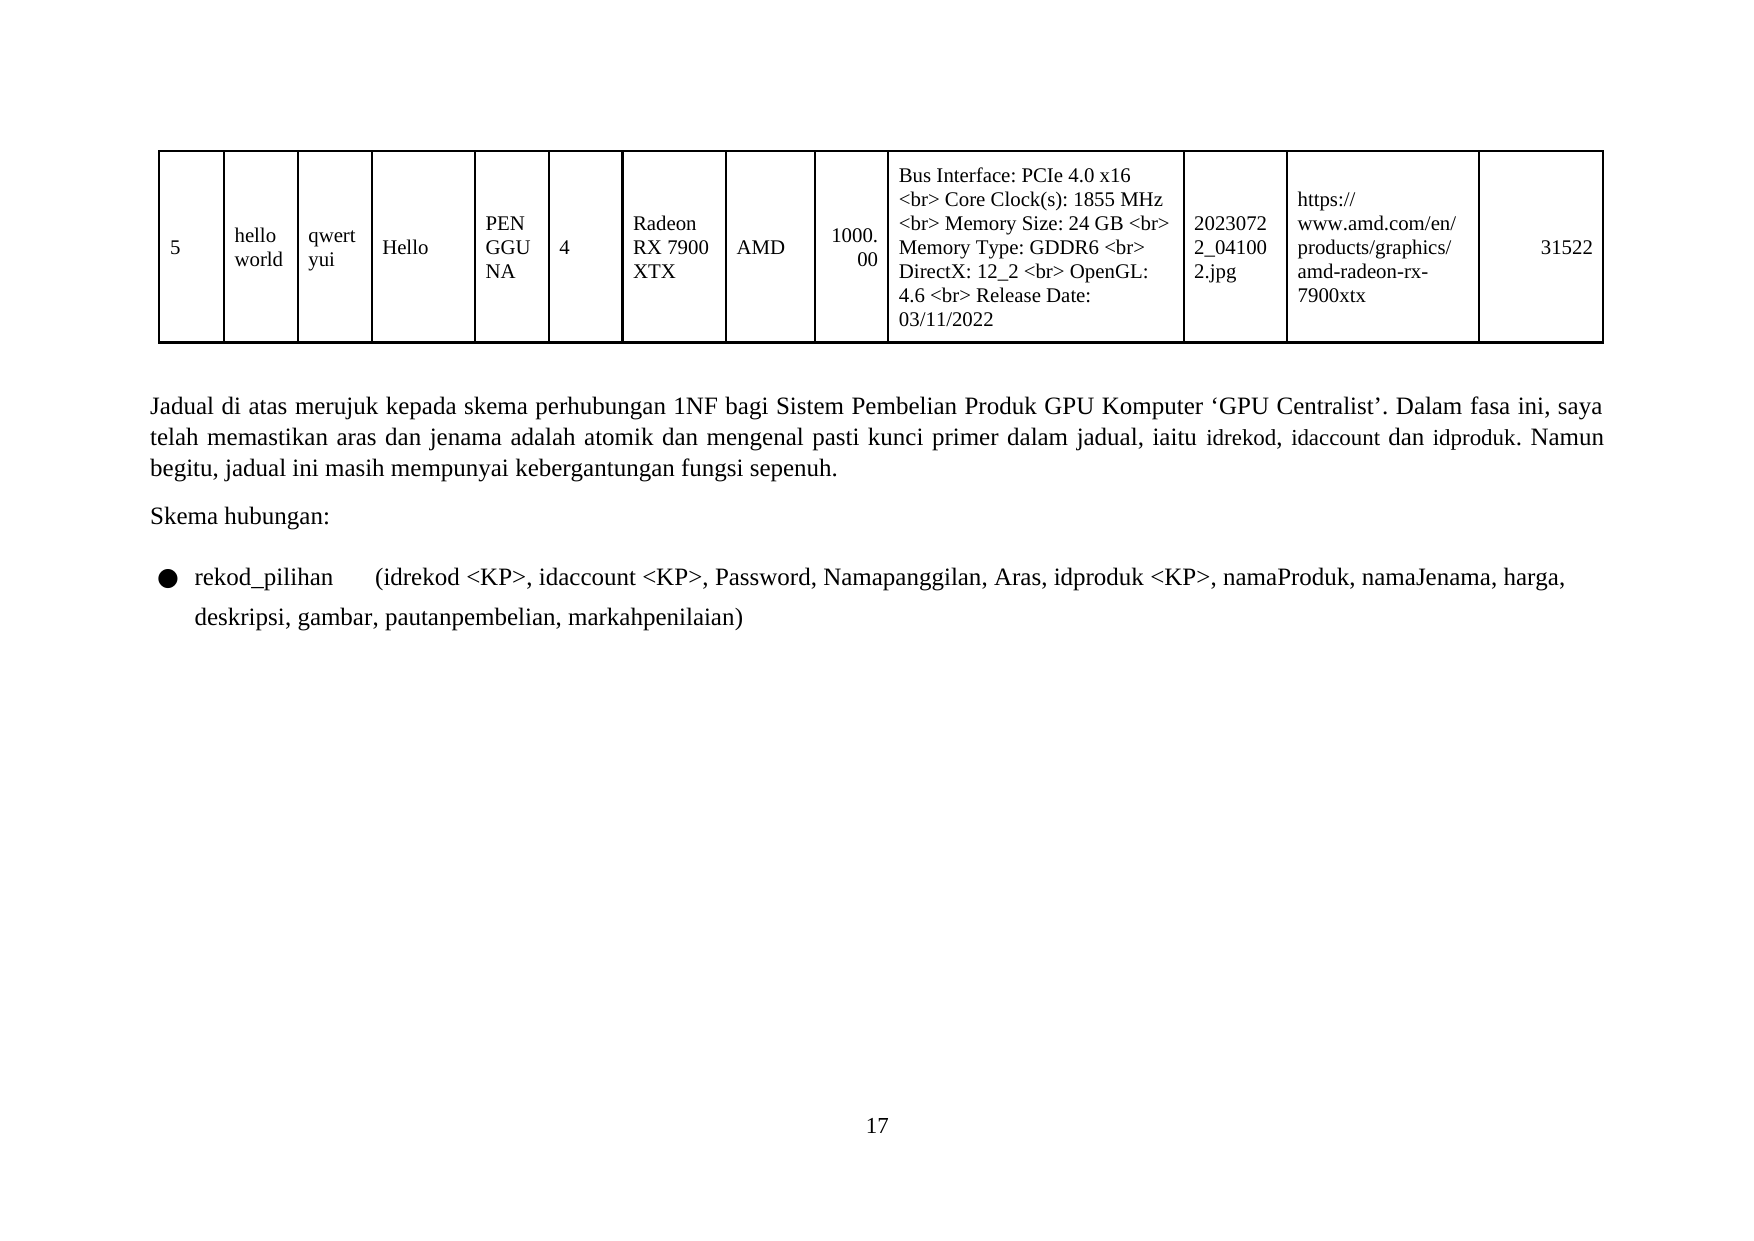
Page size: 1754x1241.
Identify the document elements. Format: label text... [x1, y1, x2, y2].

table_cell AMD [727, 152, 814, 341]
table_cell 1000.00 [816, 152, 887, 341]
table_cell 4 [550, 152, 621, 341]
table_cell https://www.amd.com/en/products/graphics/amd-radeon-rx-7900xtx [1288, 152, 1478, 341]
table_cell helloworld [225, 152, 297, 341]
text Skema hubungan: [150, 501, 1604, 530]
table_cell PENGGUNA [476, 152, 548, 341]
table_cell 20230722_041002.jpg [1185, 152, 1286, 341]
table_cell Hello [373, 152, 474, 341]
table_cell 31522 [1480, 152, 1602, 341]
text Jadual di atas merujuk kepada skema perhubungan 1NF bagi Sistem Pembelian Produk GPU Komputer ‘GPU Centralist’. Dalam fasa ini, saya telah memastikan aras dan jenama adalah atomik dan mengenal pasti kunci primer dalam jadual, iaitu idrekod, idaccount dan idproduk. Namun begitu, jadual ini masih mempunyai kebergantungan fungsi sepenuh. [150, 391, 1604, 482]
table_cell qwertyui [299, 152, 371, 341]
table_cell 5 [160, 152, 223, 341]
table_cell Radeon RX 7900 XTX [624, 152, 725, 341]
list rekod_pilihan (idrekod <KP>, idaccount <KP>, Password, Namapanggilan, Aras, idproduk <KP>, namaProduk, namaJenama, harga, deskripsi, gambar, pautanpembelian, markahpenilaian) [157, 549, 1604, 631]
table_cell Bus Interface: PCIe 4.0 x16 <br> Core Clock(s): 1855 MHz <br> Memory Size: 24 GB <br> Memory Type: GDDR6 <br> DirectX: 12_2 <br> OpenGL: 4.6 <br> Release Date: 03/11/2022 [889, 152, 1183, 341]
